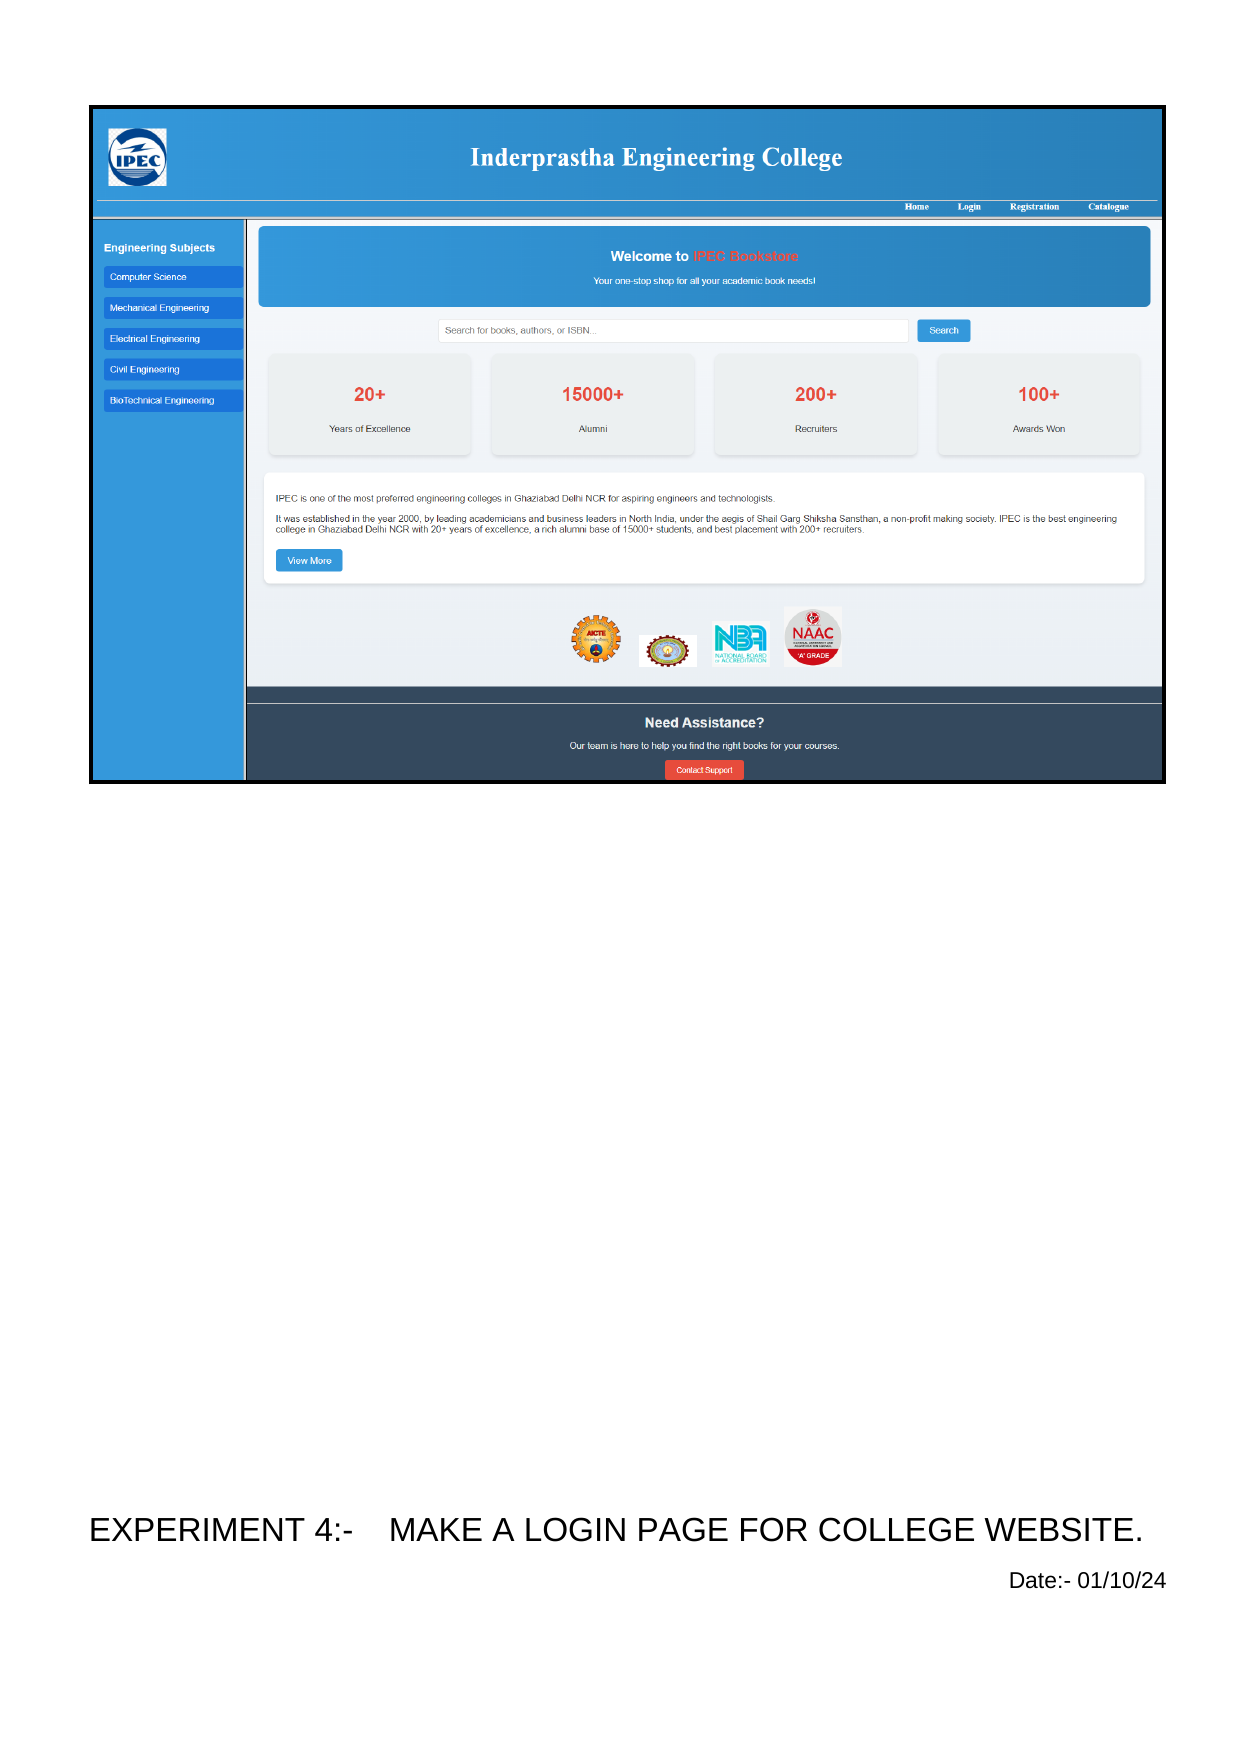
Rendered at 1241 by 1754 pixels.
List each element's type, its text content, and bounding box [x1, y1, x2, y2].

subtitle EXPERIMENT 4:- MAKE A LOGIN PAGE FOR COLLEGE WEBSITE. [88, 1510, 1166, 1548]
picture [93, 109, 1162, 780]
text Date:- 01/10/24 [88, 1567, 1166, 1593]
